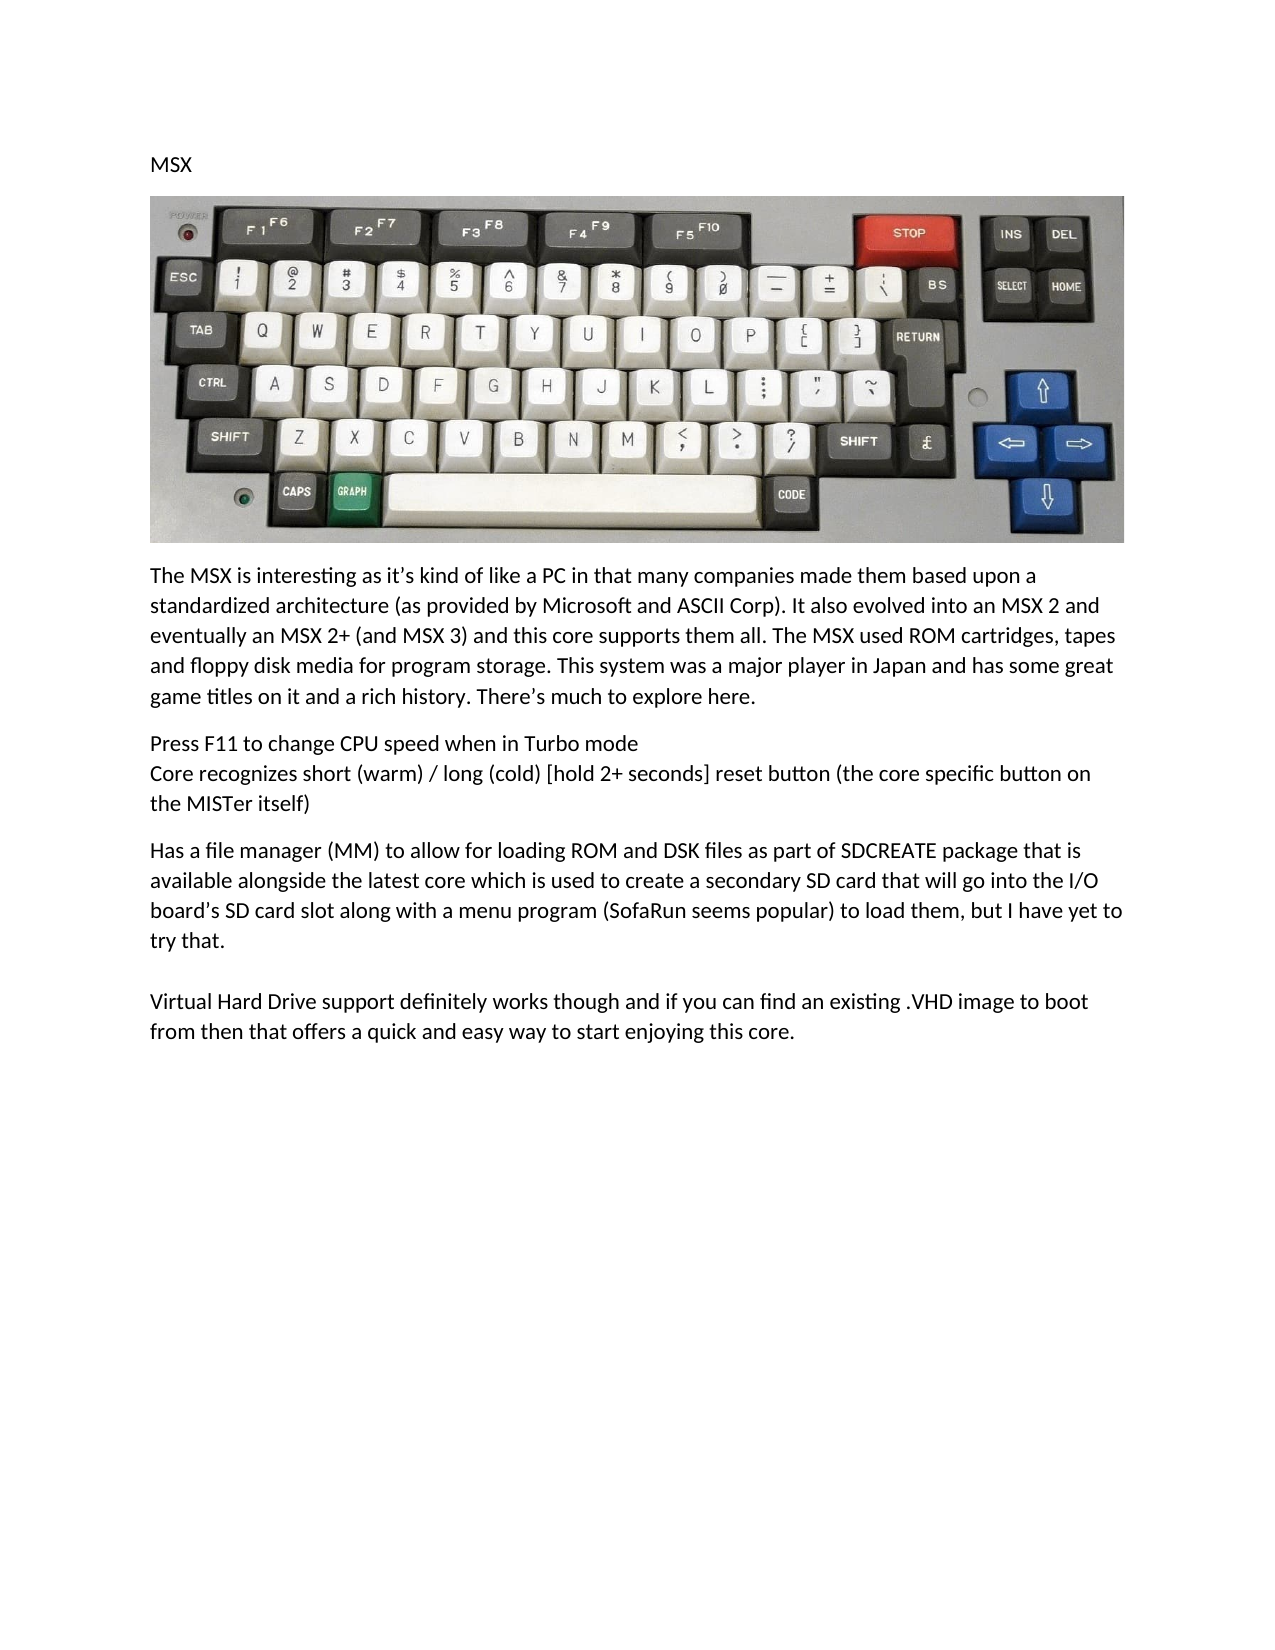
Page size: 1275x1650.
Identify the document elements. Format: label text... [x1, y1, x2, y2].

text Has a file manager (MM) to allow for loading ROM and DSK files as part of SDCREATE package that is available alongside the latest core which is used to create a secondary SD card that will go into the I/O board’s SD card slot along with a menu program (SofaRun seems popular) to load them, but I have yet to try that. Virtual Hard Drive support definitely works though and if you can find an existing .VHD image to boot from then that offers a quick and easy way to start enjoying this core. [150, 836, 1125, 1106]
picture [150, 196, 1125, 543]
text The MSX is interesting as it’s kind of like a PC in that many companies made them based upon a standardized architecture (as provided by Microsoft and ASCII Corp). It also evolved into an MSX 2 and eventually an MSX 2+ (and MSX 3) and this core supports them all. The MSX used ROM cartridges, tapes and floppy disk media for program storage. This system was a major player in Japan and has some great game titles on it and a rich history. There’s much to explore here. [150, 561, 1125, 710]
text Press F11 to change CPU speed when in Turbo mode Core recognizes short (warm) / long (cold) [hold 2+ seconds] reset button (the core specific button on the MISTer itself) [150, 729, 1125, 817]
text MSX [150, 150, 1125, 178]
